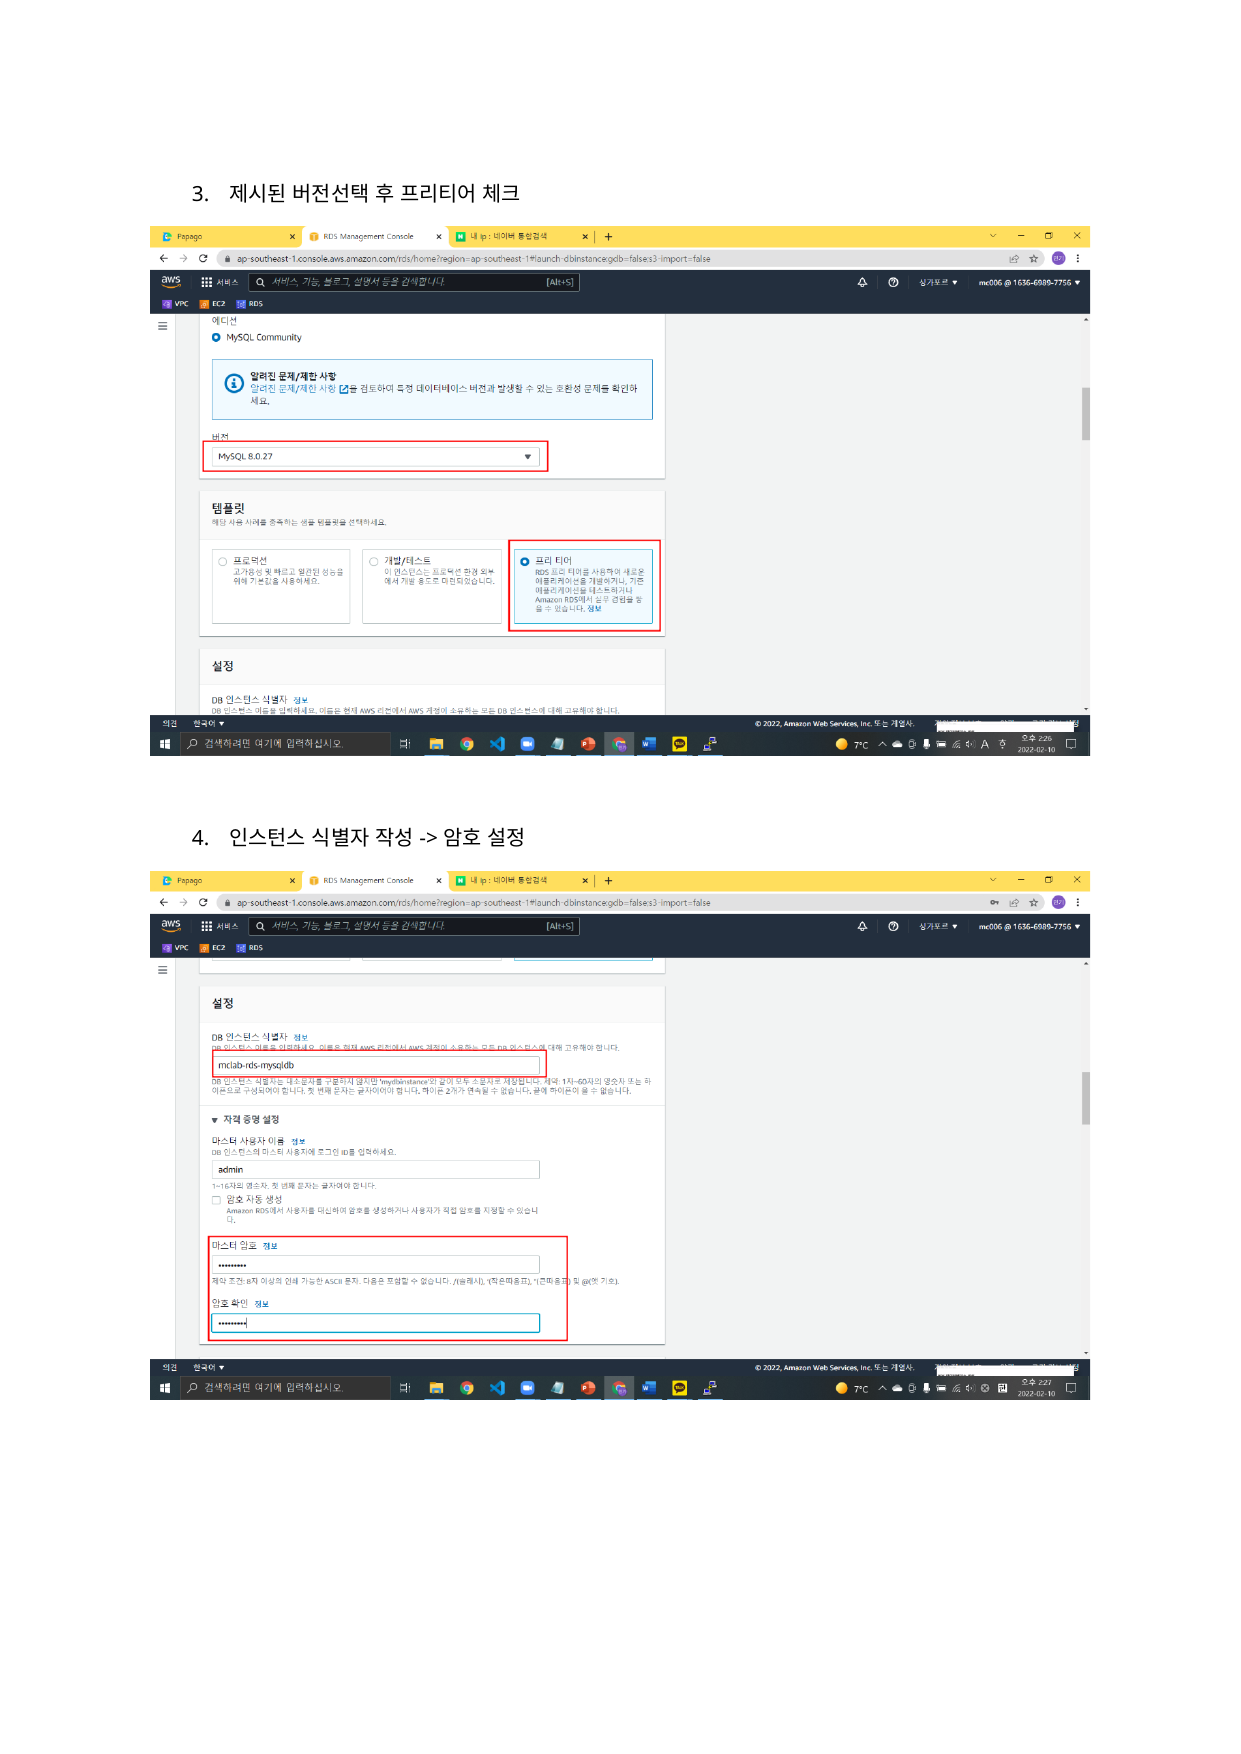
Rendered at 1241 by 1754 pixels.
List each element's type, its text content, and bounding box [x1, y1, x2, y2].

picture [150, 226, 1091, 756]
list 인스턴스 식별자 작성 -> 암호 설정 [192, 822, 1090, 852]
picture [150, 871, 1091, 1400]
list 제시된 버전선택 후 프리티어 체크 [192, 177, 1090, 207]
